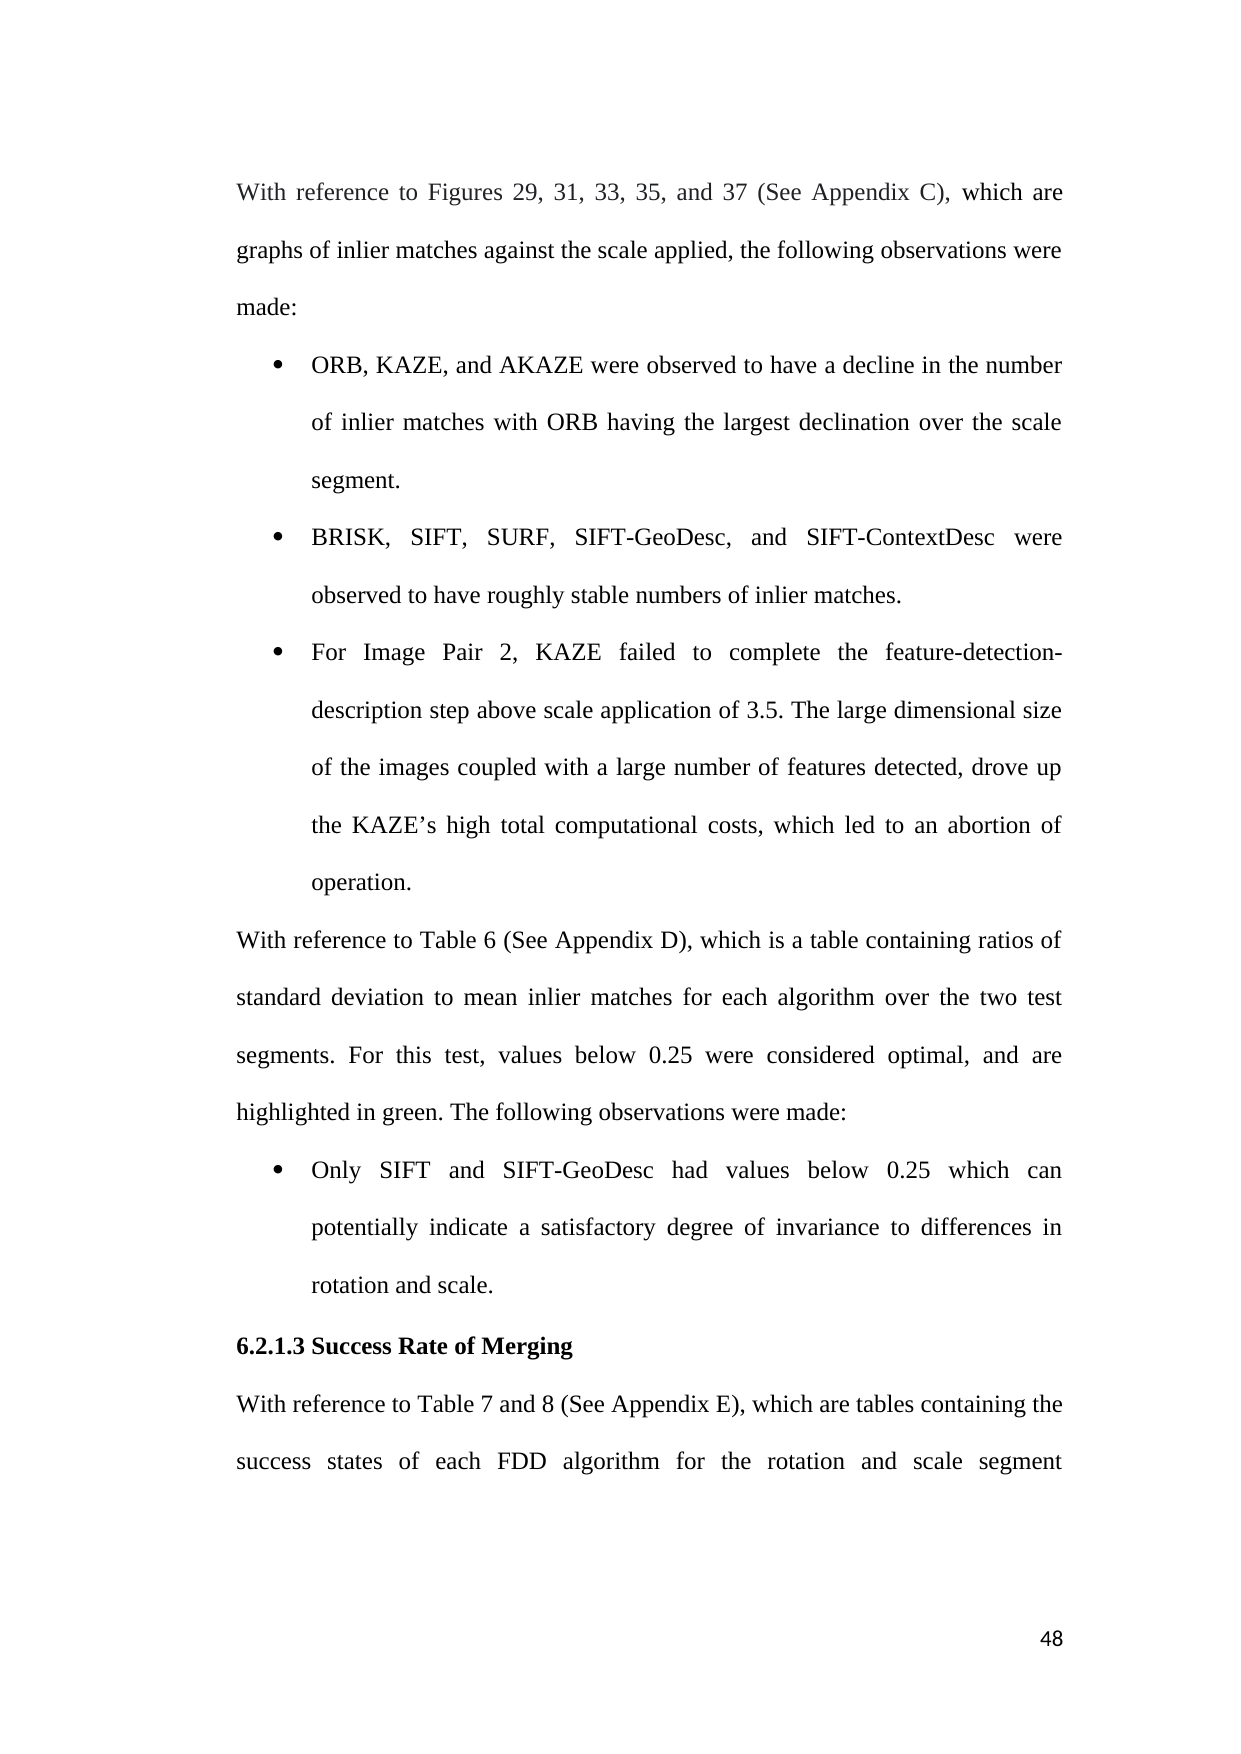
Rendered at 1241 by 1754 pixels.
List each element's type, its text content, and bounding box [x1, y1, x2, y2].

list BRISK, SIFT, SURF, SIFT-GeoDesc, and SIFT-ContextDesc were observed to have roughly stable numbers of inlier matches. [274, 522, 1063, 608]
list For Image Pair 2, KAZE failed to complete the feature-detection-description step above scale application of 3.5. The large dimensional size of the images coupled with a large number of features detected, drove up the KAZE’s high total computational costs, which led to an abortion of operation. [274, 637, 1063, 896]
text With reference to Figures 29, 31, 33, 35, and 37 (See Appendix C), which are graphs of inlier matches against the scale applied, the following observations were made: [236, 177, 1063, 321]
list Only SIFT and SIFT-GeoDesc had values below 0.25 which can potentially indicate a satisfactory degree of invariance to differences in rotation and scale. [274, 1155, 1063, 1298]
text With reference to Table 6 (See Appendix D), which is a table containing ratios of standard deviation to mean inlier matches for each algorithm over the two test segments. For this test, values below 0.25 were considered optimal, and are highlighted in green. The following observations were made: [236, 925, 1063, 1126]
subtitle 6.2.1.3 Success Rate of Merging [236, 1331, 1063, 1360]
list ORB, KAZE, and AKAZE were observed to have a decline in the number of inlier matches with ORB having the largest declination over the scale segment. [274, 350, 1063, 493]
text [236, 1389, 1063, 1475]
